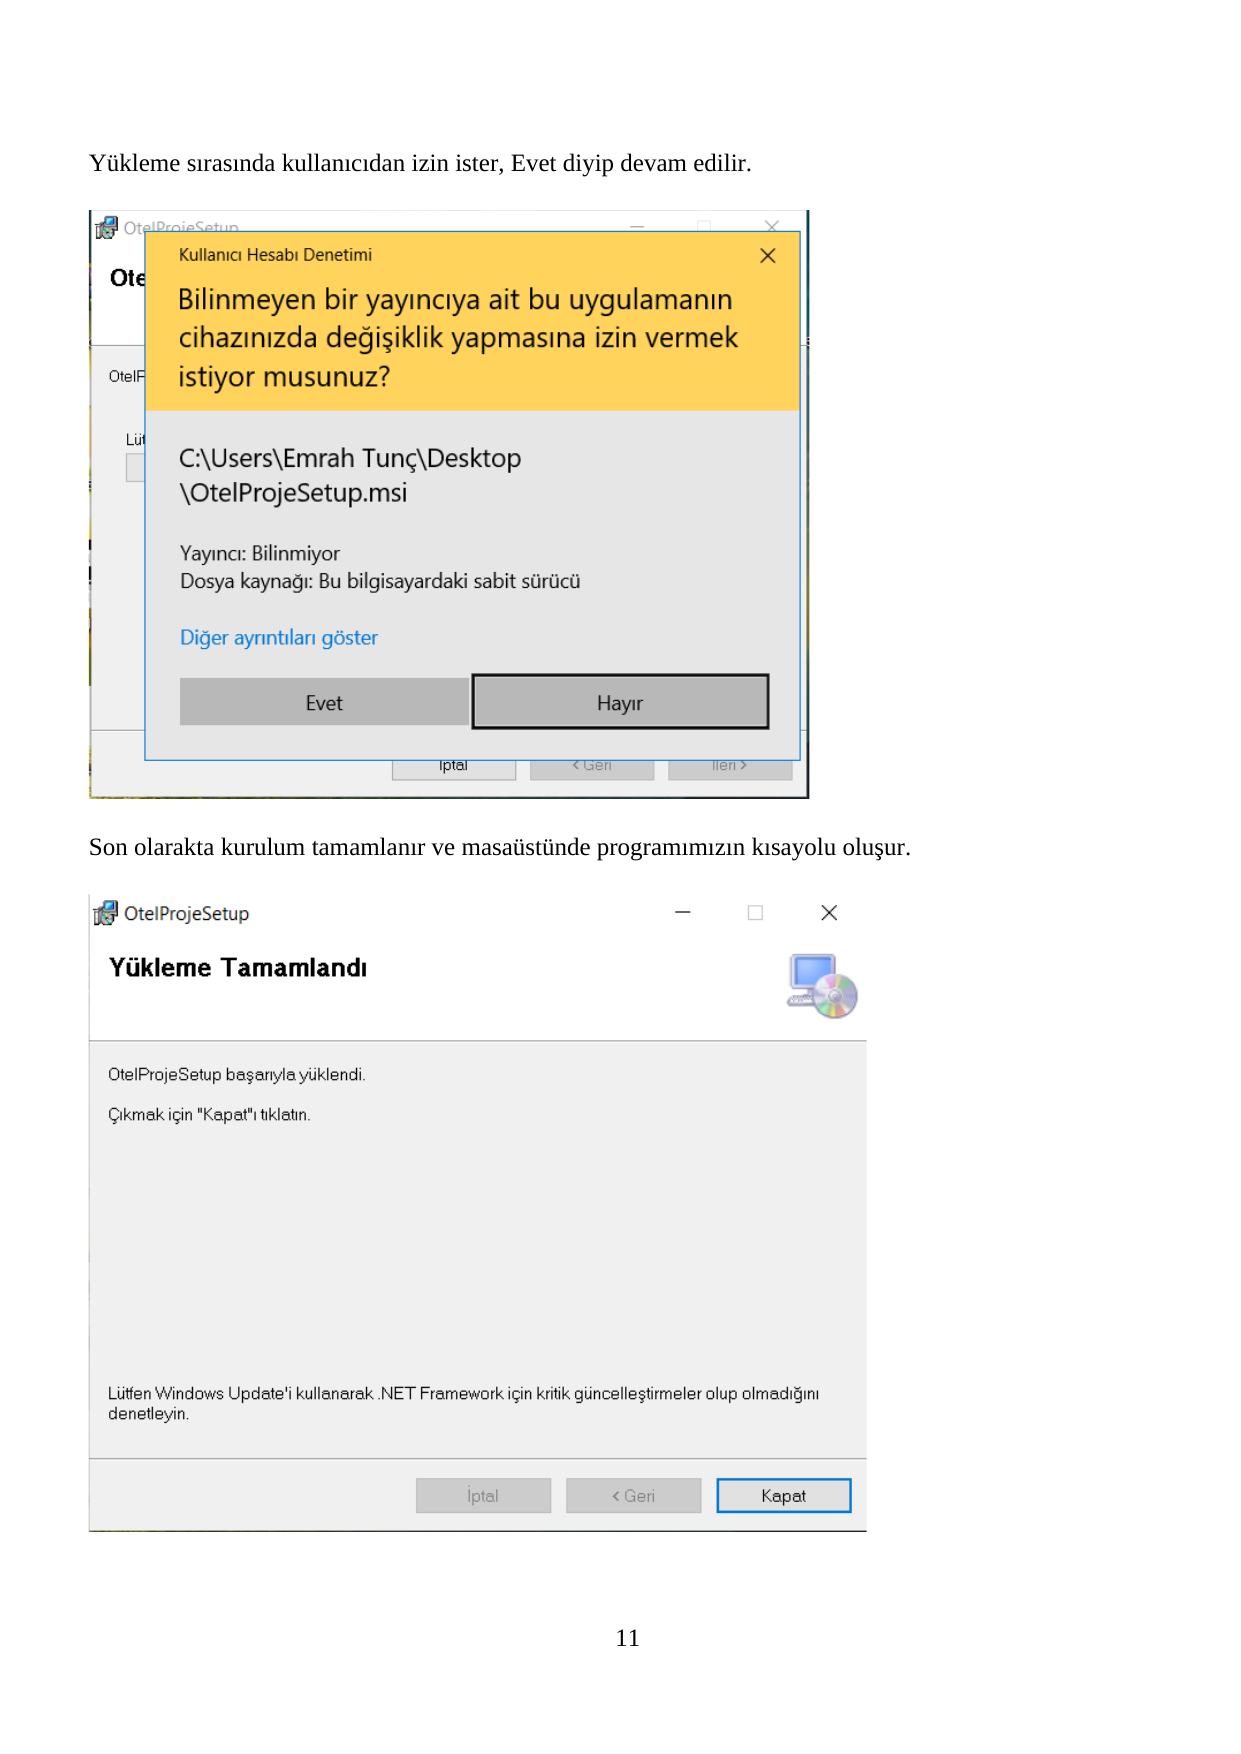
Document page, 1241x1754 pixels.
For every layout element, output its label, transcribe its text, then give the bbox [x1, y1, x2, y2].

text Son olarakta kurulum tamamlanır ve masaüstünde programımızın kısayolu oluşur. [89, 832, 1167, 861]
text Yükleme sırasında kullanıcıdan izin ister, Evet diyip devam edilir. [89, 148, 1167, 176]
picture [88, 894, 867, 1532]
picture [88, 210, 810, 799]
